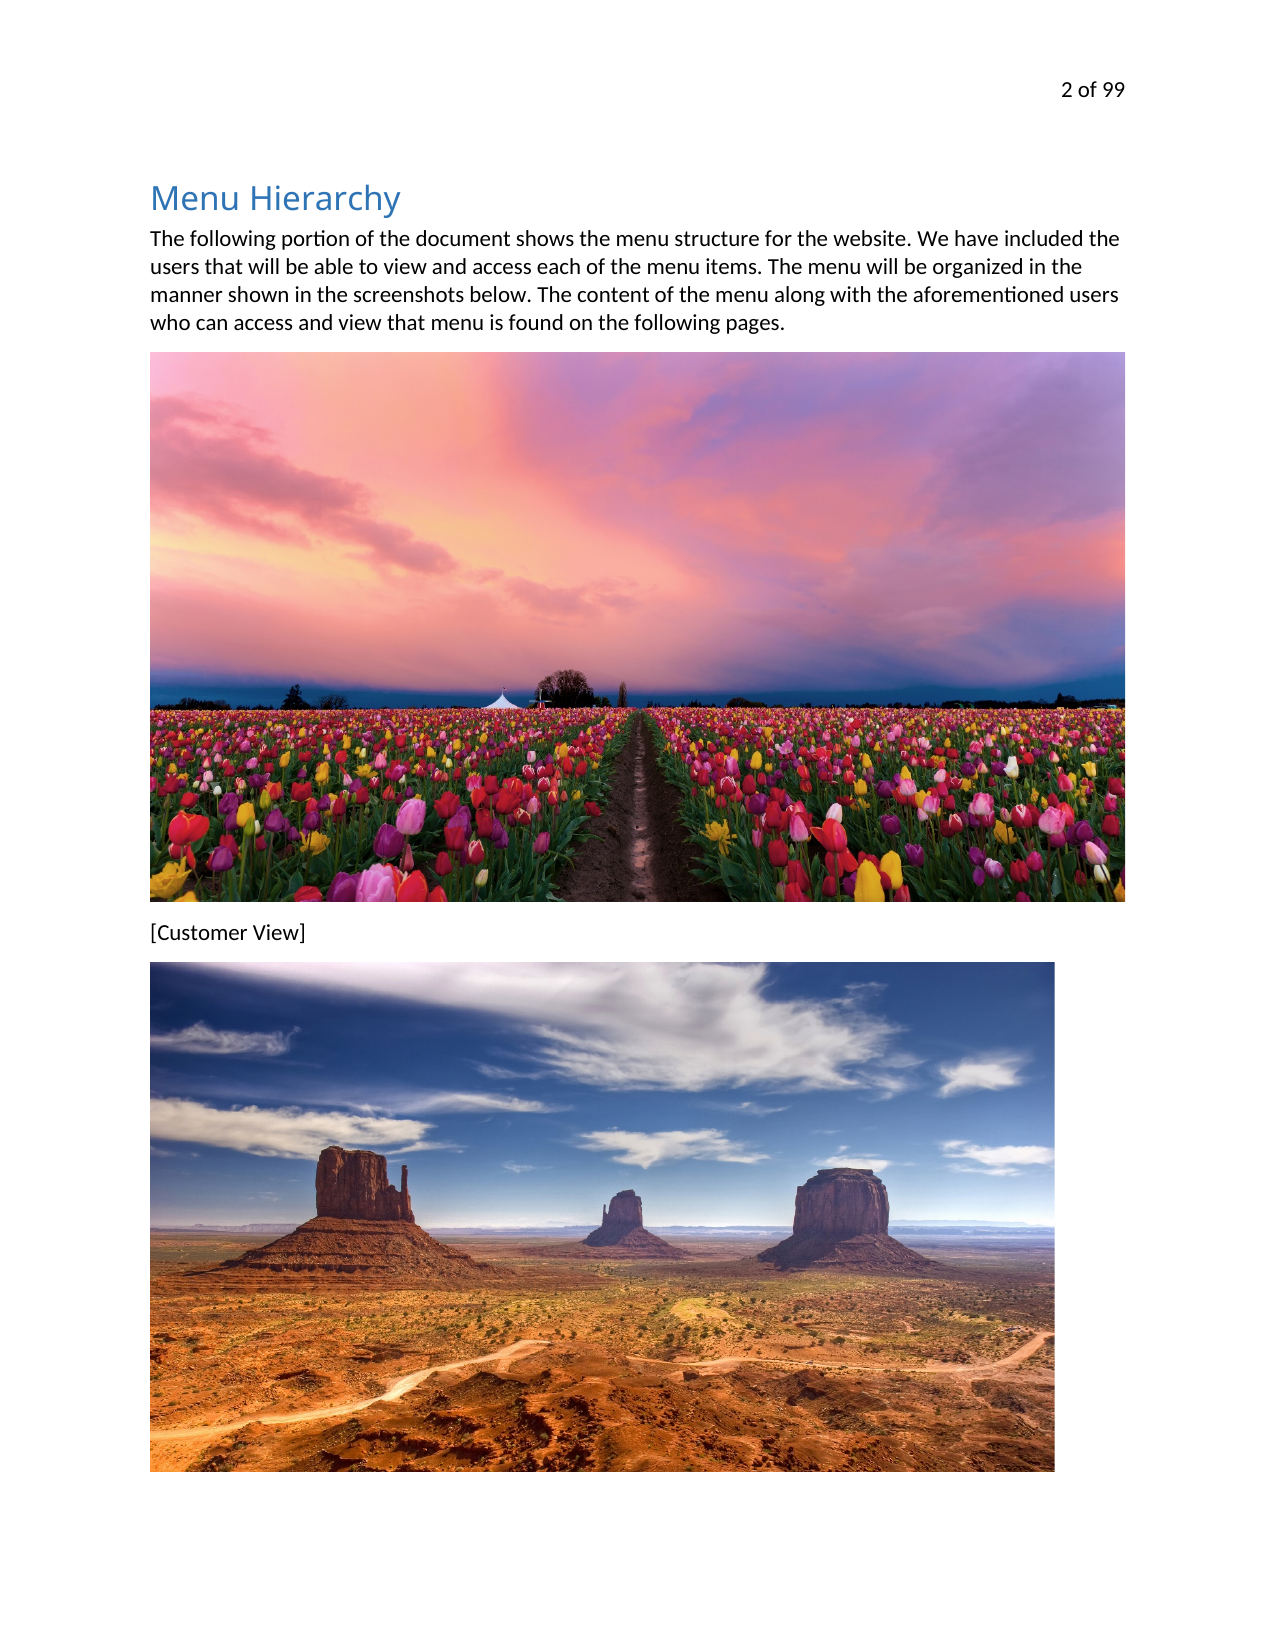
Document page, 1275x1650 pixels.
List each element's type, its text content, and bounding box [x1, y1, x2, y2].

subtitle Menu Hierarchy [150, 175, 1125, 220]
text The following portion of the document shows the menu structure for the website. We have included the users that will be able to view and access each of the menu items. The menu will be organized in the manner shown in the screenshots below. The content of the menu along with the aforementioned users who can access and view that menu is found on the following pages. [150, 224, 1125, 336]
text [Customer View] [150, 918, 1125, 946]
picture [150, 962, 1055, 1472]
picture [150, 352, 1125, 902]
